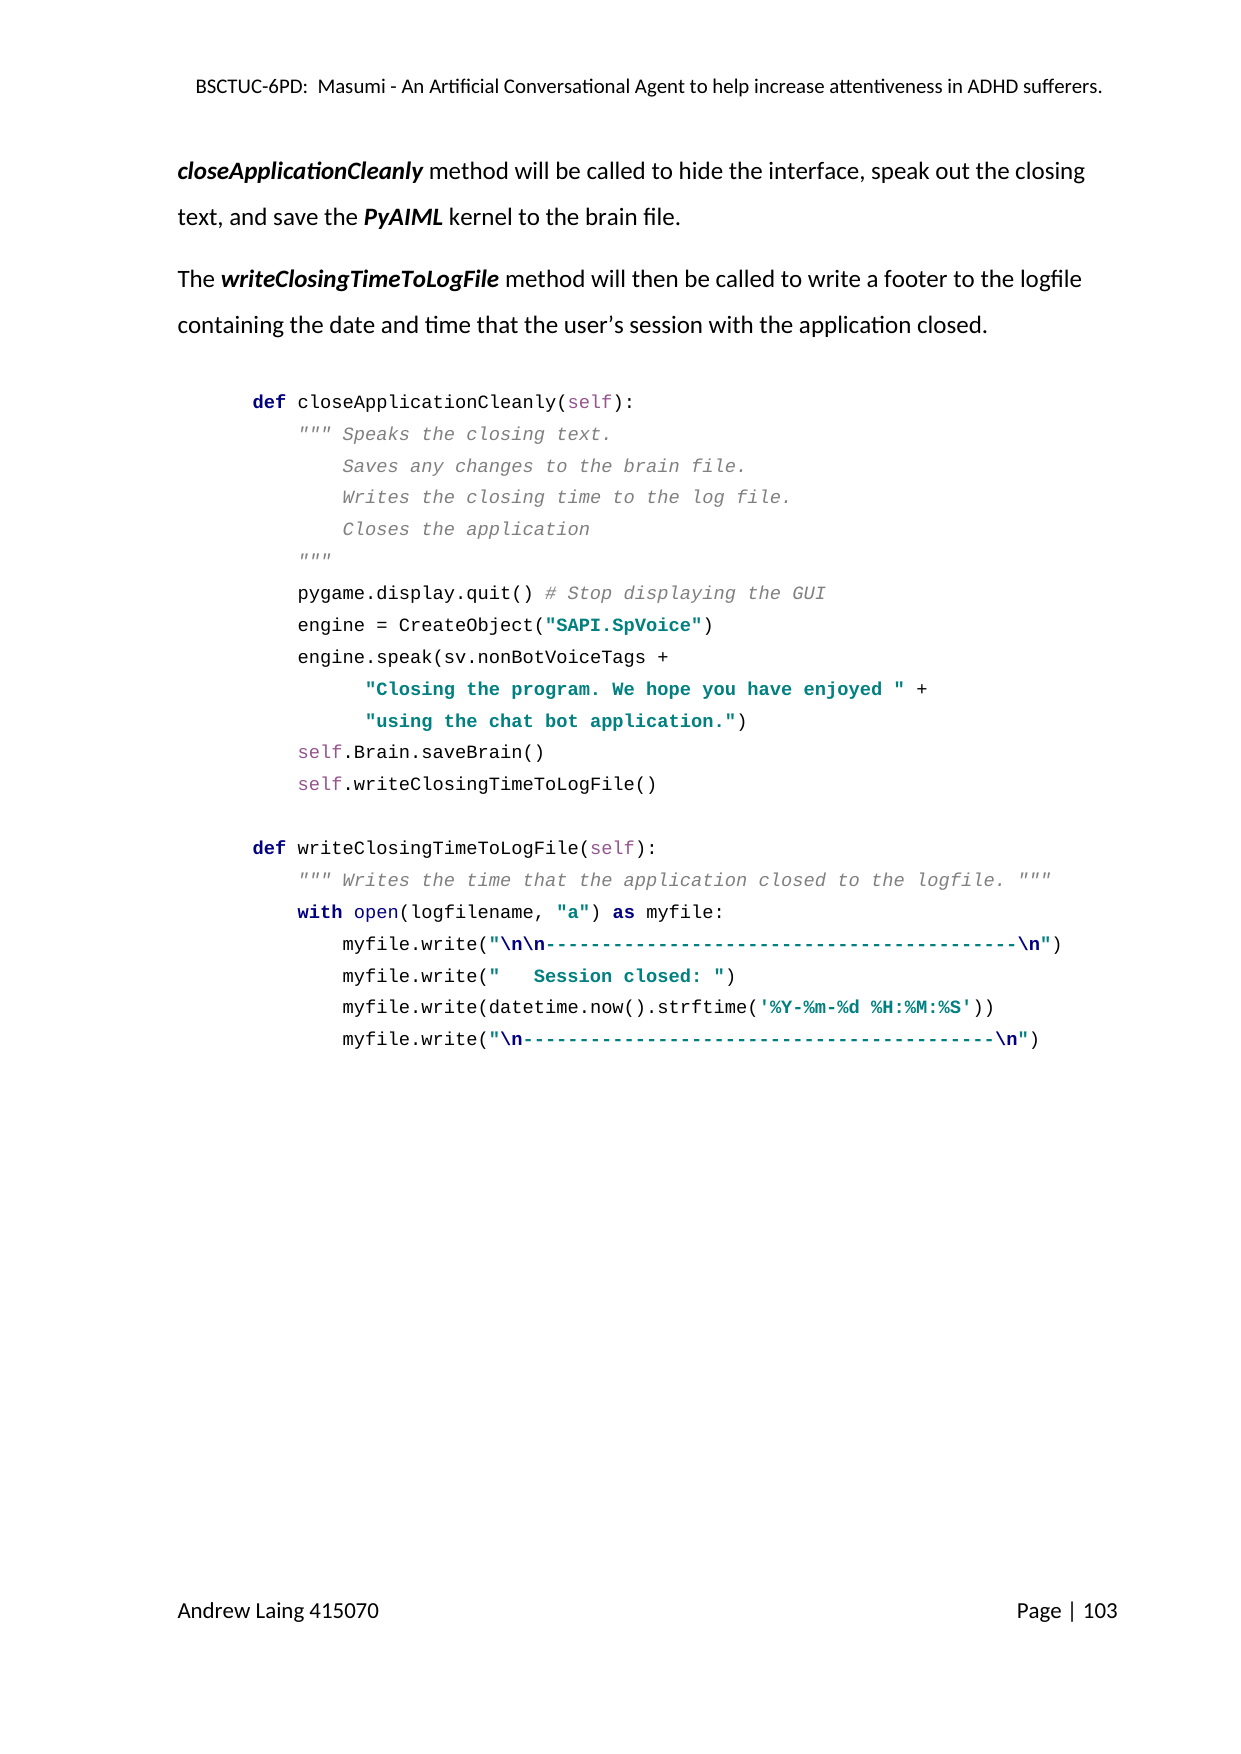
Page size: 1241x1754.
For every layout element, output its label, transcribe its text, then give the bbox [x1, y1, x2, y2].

text The writeClosingTimeToLogFile method will then be called to write a footer to the logfile containing the date and time that the user’s session with the application closed. [177, 263, 1122, 339]
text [177, 155, 1122, 231]
text def closeApplicationCleanly(self): """ Speaks the closing text. Saves any changes to the brain file. Writes the closing time to the log file. Closes the application """ pygame.display.quit() # Stop displaying the GUI engine = CreateObject("SAPI.SpVoice") engine.speak(sv.nonBotVoiceTags + "Closing the program. We hope you have enjoyed " + "using the chat bot application.") self.Brain.saveBrain() self.writeClosingTimeToLogFile() def writeClosingTimeToLogFile(self): """ Writes the time that the application closed to the logfile. """ with open(logfilename, "a") as myfile: myfile.write("\n\n------------------------------------------\n") myfile.write(" Session closed: ") myfile.write(datetime.now().strftime('%Y-%m-%d %H:%M:%S')) myfile.write("\n------------------------------------------\n") [252, 393, 1122, 1051]
